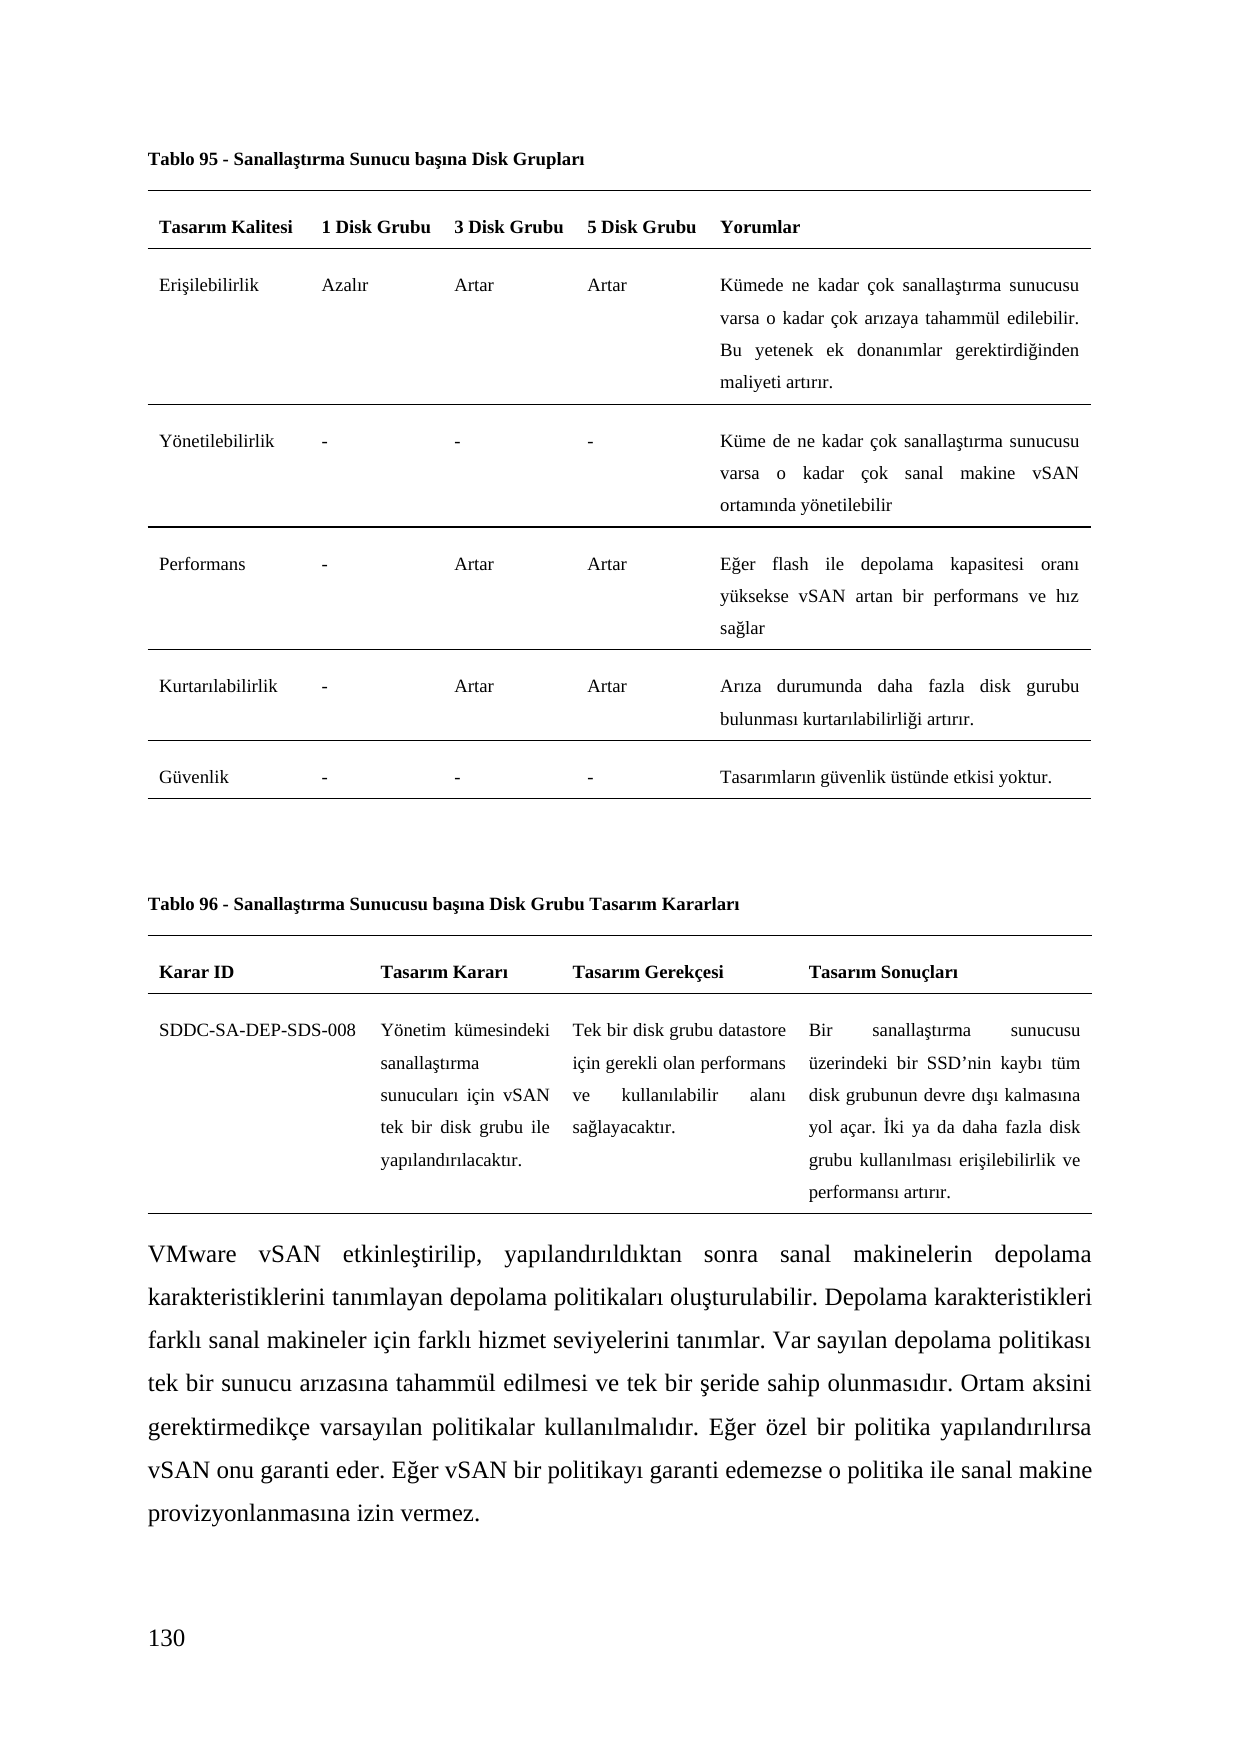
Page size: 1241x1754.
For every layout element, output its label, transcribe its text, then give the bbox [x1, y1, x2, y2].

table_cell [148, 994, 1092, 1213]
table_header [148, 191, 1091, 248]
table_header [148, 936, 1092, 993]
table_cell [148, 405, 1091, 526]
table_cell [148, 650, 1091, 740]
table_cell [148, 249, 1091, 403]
text Tablo 96 - Sanallaştırma Sunucusu başına Disk Grubu Tasarım Kararları [148, 892, 1093, 914]
text Tablo 95 - Sanallaştırma Sunucu başına Disk Grupları [148, 148, 1093, 169]
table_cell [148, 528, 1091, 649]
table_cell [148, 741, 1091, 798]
text VMware vSAN etkinleştirilip, yapılandırıldıktan sonra sanal makinelerin depolama karakteristiklerini tanımlayan depolama politikaları oluşturulabilir. Depolama karakteristikleri farklı sanal makineler için farklı hizmet seviyelerini tanımlar. Var sayılan depolama politikası tek bir sunucu arızasına tahammül edilmesi ve tek bir şeride sahip olunmasıdır. Ortam aksini gerektirmedikçe varsayılan politikalar kullanılmalıdır. Eğer özel bir politika yapılandırılırsa vSAN onu garanti eder. Eğer vSAN bir politikayı garanti edemezse o politika ile sanal makine provizyonlanmasına izin vermez. [148, 1239, 1093, 1527]
